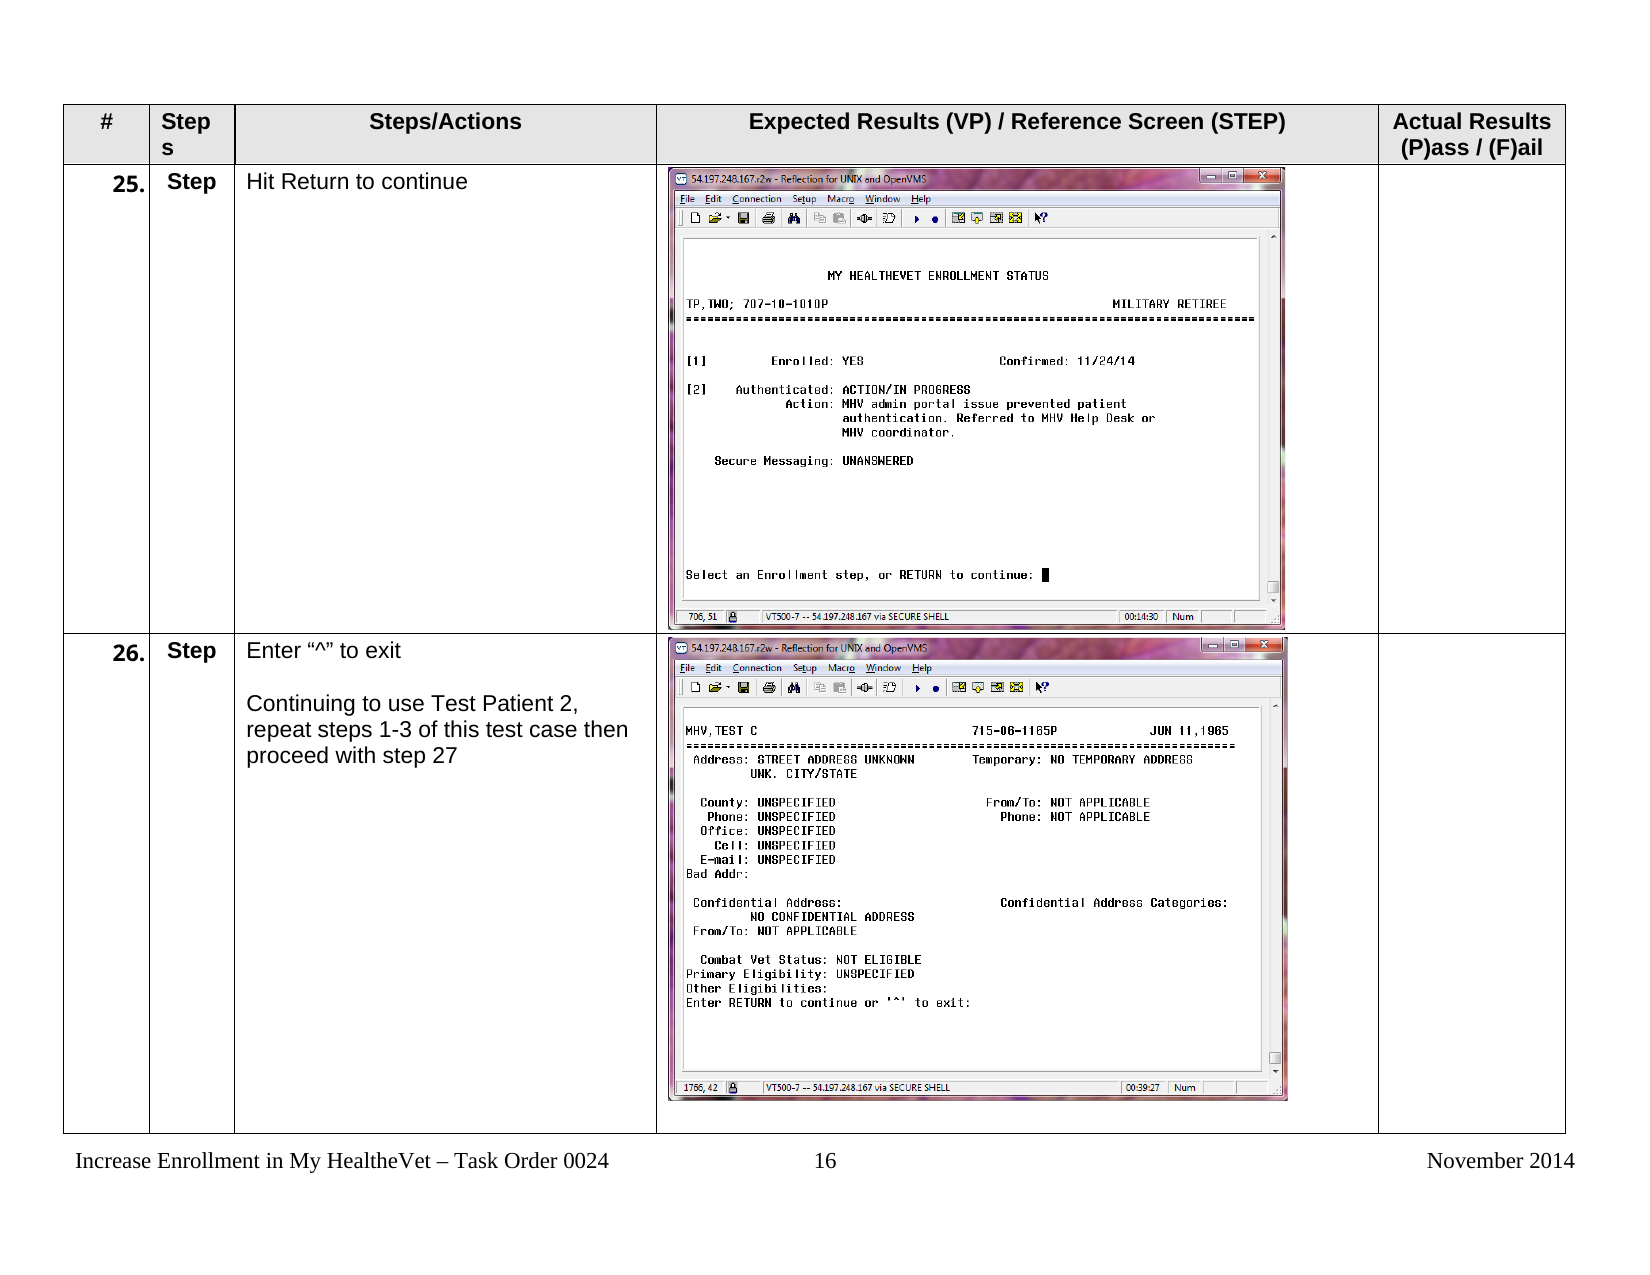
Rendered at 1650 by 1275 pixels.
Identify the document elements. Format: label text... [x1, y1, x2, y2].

table_cell [64, 634, 149, 1133]
table_cell Enter “^” to exit Continuing to use Test Patient 2, repeat steps 1-3 of this test case then proceed with step 27 [235, 634, 656, 1133]
table_header Expected Results (VP) / Reference Screen (STEP) [657, 105, 1378, 163]
table_header Steps [150, 105, 234, 163]
table_cell [657, 634, 1378, 1133]
table_header Steps/Actions [236, 105, 656, 163]
table_cell Step [150, 634, 234, 1133]
picture [668, 637, 1288, 1101]
table_header # [64, 105, 149, 163]
table_header Actual Results (P)ass / (F)ail [1379, 105, 1565, 163]
picture [668, 167, 1286, 630]
table_cell [657, 165, 1378, 633]
table_cell [1379, 165, 1565, 633]
table_cell [64, 165, 149, 633]
table_cell Step [150, 165, 234, 633]
table_cell Hit Return to continue [235, 165, 656, 633]
table_cell [1379, 634, 1565, 1133]
